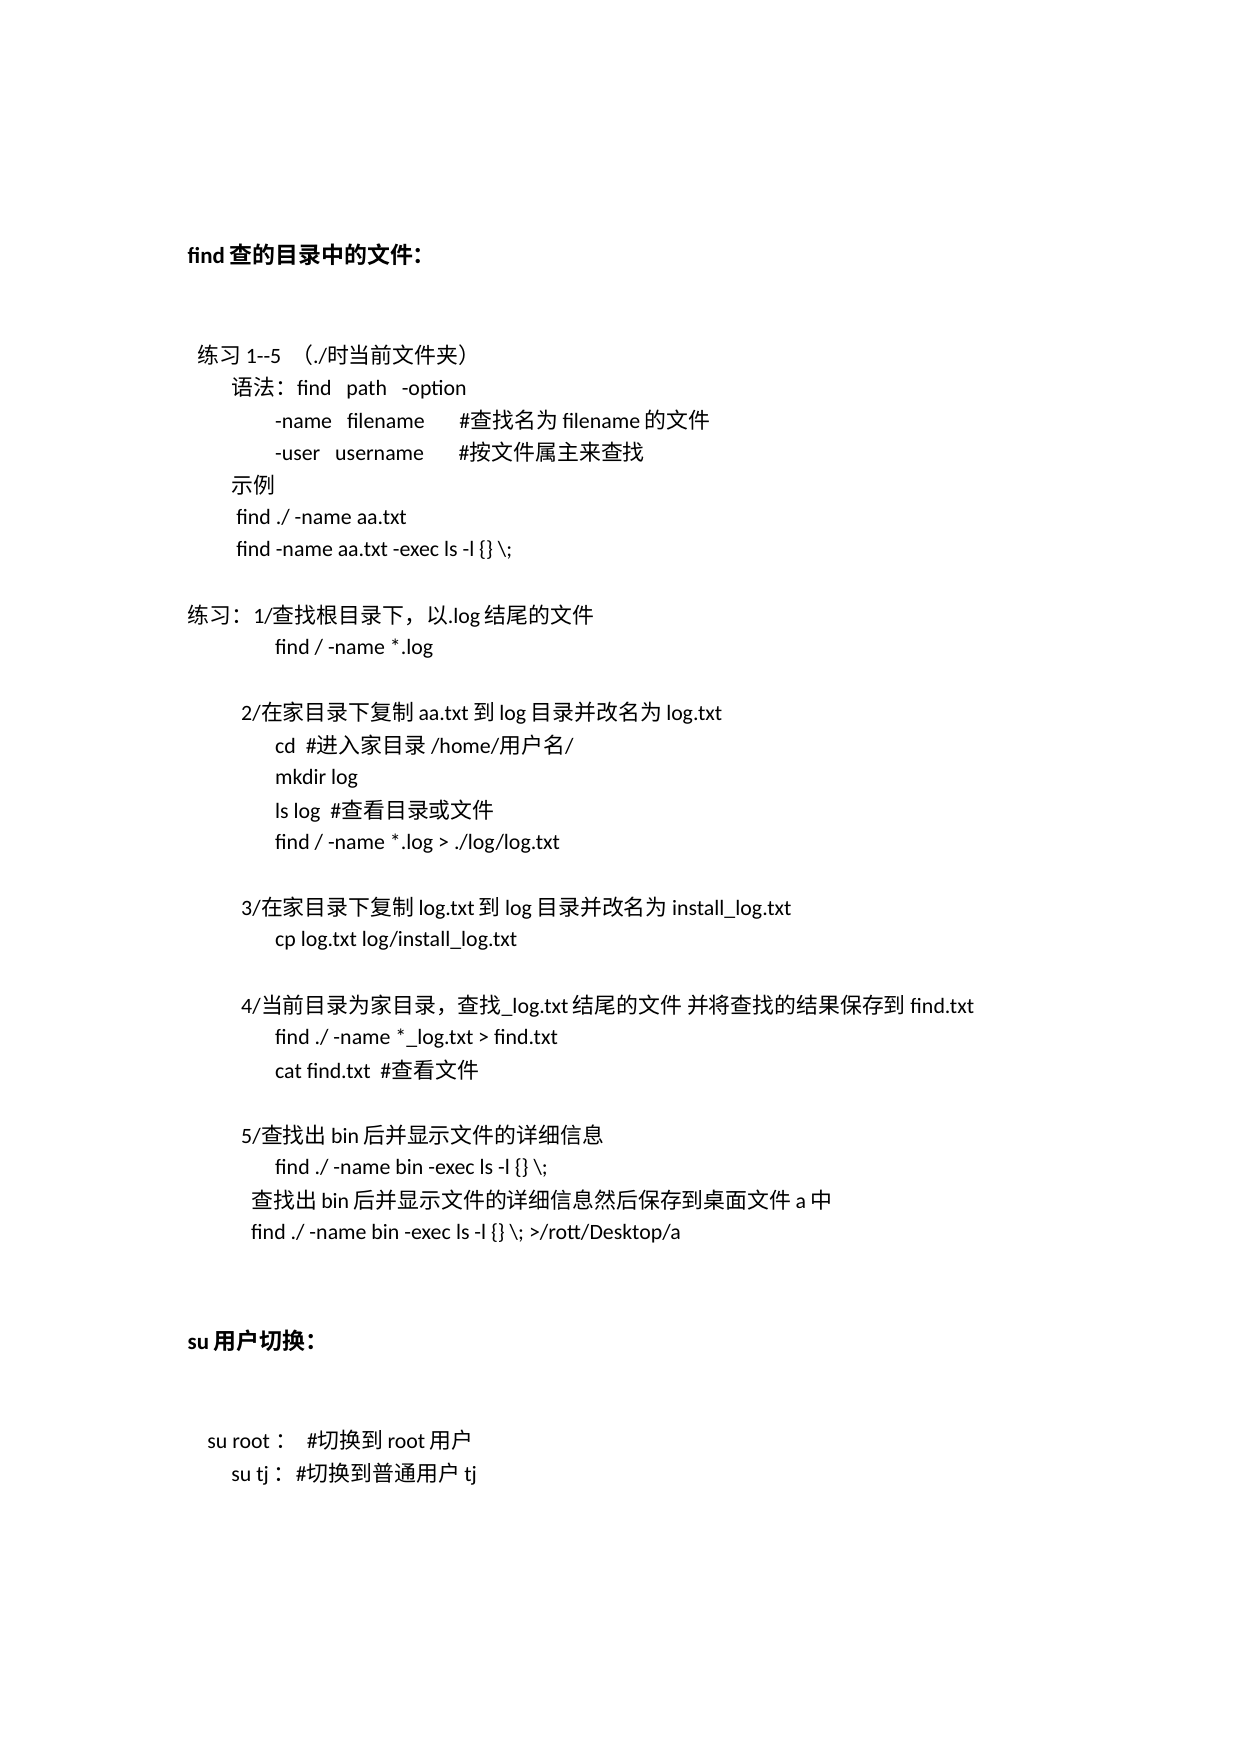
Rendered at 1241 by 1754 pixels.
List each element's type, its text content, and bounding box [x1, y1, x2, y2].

text find ./ -name *_log.txt > find.txt [187, 1020, 1053, 1052]
text ls log #查看目录或文件 [187, 792, 1053, 825]
text su root ： #切换到root用户 [187, 1423, 1053, 1456]
text su tj ：#切换到普通用户tj [187, 1456, 1053, 1488]
text 练习1--5 （./时当前文件夹） [187, 337, 1053, 370]
text mkdir log [187, 760, 1053, 792]
text find / -name *.log > ./log/log.txt [187, 825, 1053, 857]
text cd #进入家目录 /home/用户名/ [187, 727, 1053, 760]
text 2/在家目录下复制aa.txt到log目录并改名为log.txt [187, 695, 1053, 727]
text 3/在家目录下复制log.txt到log目录并改名为install_log.txt [187, 890, 1053, 922]
text 4/当前目录为家目录，查找_log.txt结尾的文件 并将查找的结果保存到find.txt [187, 987, 1053, 1020]
subtitle su用户切换： [187, 1307, 1053, 1372]
text find -name aa.txt -exec ls -l {} \; [187, 532, 1053, 565]
text 5/查找出bin后并显示文件的详细信息 [187, 1117, 1053, 1150]
text find ./ -name aa.txt [187, 500, 1053, 532]
text 练习：1/查找根目录下，以.log结尾的文件 [187, 597, 1053, 630]
text find / -name *.log [187, 630, 1053, 662]
text find ./ -name bin -exec ls -l {} \; [187, 1150, 1053, 1182]
text 示例 [187, 467, 1053, 500]
text -user username #按文件属主来查找 [187, 435, 1053, 467]
text 语法：find path -option [187, 370, 1053, 402]
text cat find.txt #查看文件 [187, 1052, 1053, 1085]
text find ./ -name bin -exec ls -l {} \; >/rott/Desktop/a [187, 1215, 1053, 1247]
subtitle find查的目录中的文件： [187, 222, 1053, 287]
text -name filename #查找名为filename的文件 [187, 402, 1053, 435]
text cp log.txt log/install_log.txt [187, 922, 1053, 955]
text 查找出bin后并显示文件的详细信息然后保存到桌面文件a中 [187, 1182, 1053, 1215]
